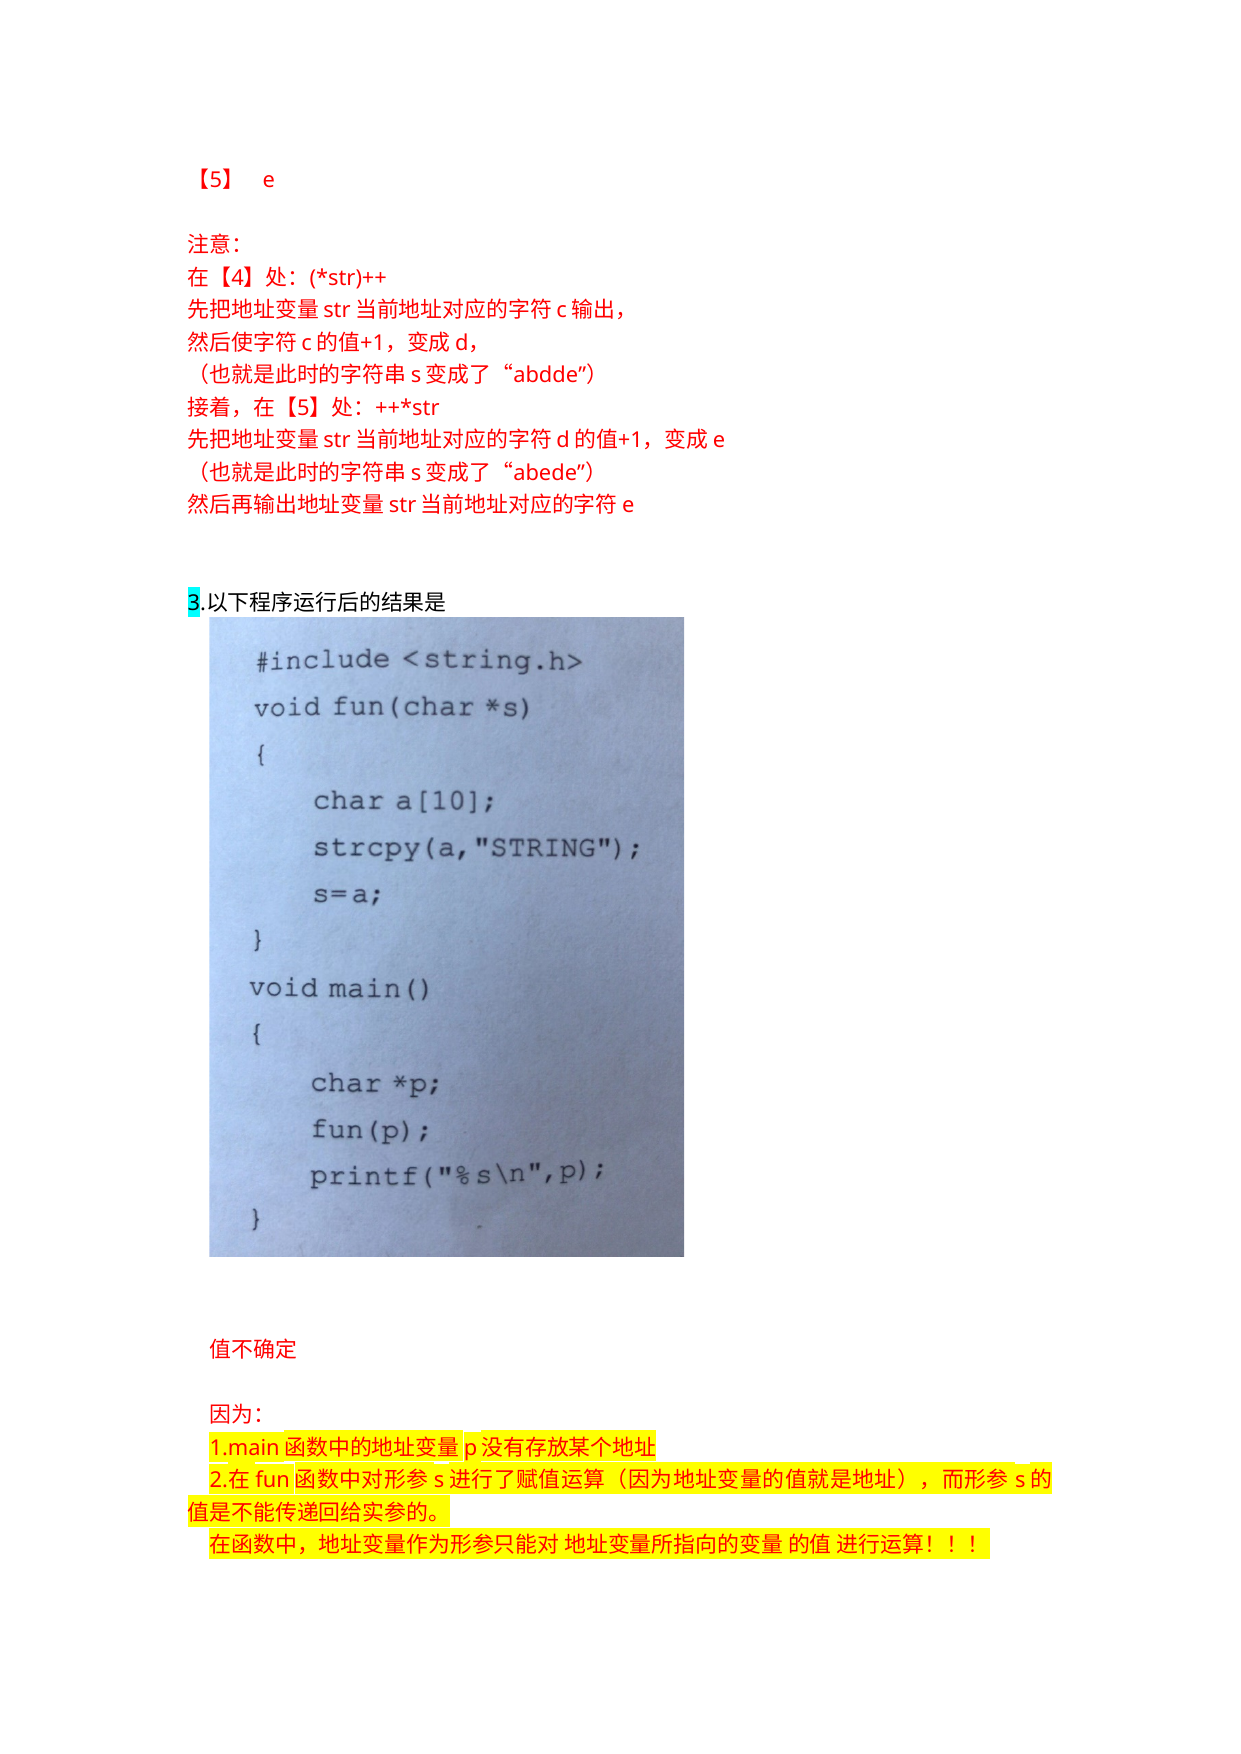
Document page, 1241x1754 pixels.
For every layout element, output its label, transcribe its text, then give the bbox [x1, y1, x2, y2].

list e [187, 162, 1053, 194]
text 先把地址变量str当前地址对应的字符c输出， [187, 292, 1053, 324]
text （也就是此时的字符串s变成了“abede”） [187, 454, 1053, 487]
text 因为： [187, 1397, 1053, 1429]
text 然后再输出地址变量str当前地址对应的字符e [187, 487, 1053, 519]
text 3.以下程序运行后的结果是 [187, 584, 1053, 617]
text 2.在fun函数中对形参s进行了赋值运算（因为地址变量的值就是地址），而形参s的值是不能传递回给实参的。 [187, 1462, 1053, 1527]
text 在【4】处：(*str)++ [187, 259, 1053, 292]
text 注意： [187, 227, 1053, 259]
text 1.main函数中的地址变量p没有存放某个地址 [187, 1429, 1053, 1462]
text 在函数中，地址变量作为形参只能对 地址变量所指向的变量 的值 进行运算！！！ [187, 1527, 1053, 1559]
picture [209, 617, 685, 1257]
text 值不确定 [187, 1332, 1053, 1364]
text 然后使字符c的值+1，变成d， [187, 324, 1053, 357]
text 接着，在【5】处：++*str [187, 389, 1053, 422]
text （也就是此时的字符串s变成了“abdde”） [187, 357, 1053, 389]
text 先把地址变量str当前地址对应的字符d的值+1，变成e [187, 422, 1053, 454]
